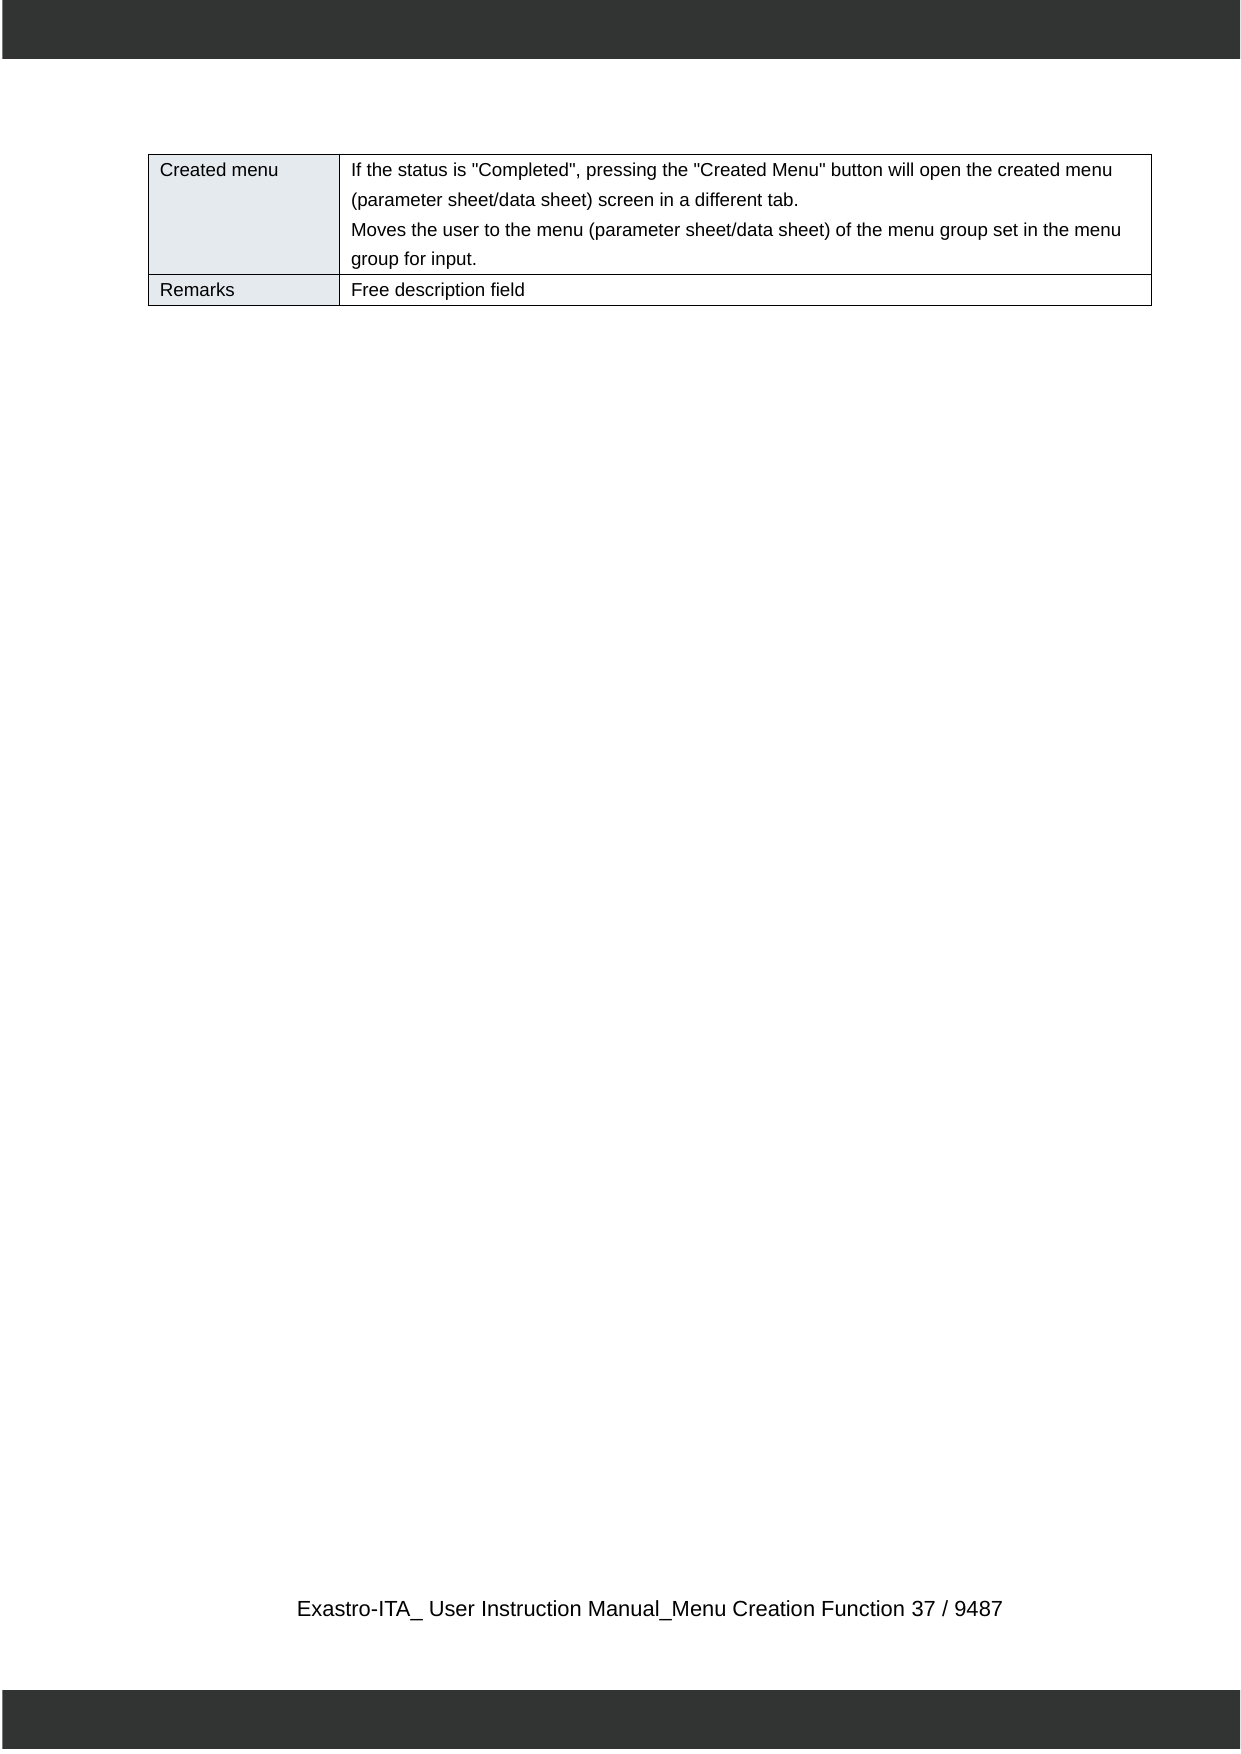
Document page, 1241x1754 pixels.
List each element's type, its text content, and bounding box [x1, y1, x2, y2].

table_cell Created menu [149, 155, 339, 274]
picture [2, 1690, 1241, 1749]
picture [2, 0, 1241, 59]
table_cell If the status is "Completed", pressing the "Created Menu" button will open the created menu (parameter sheet/data sheet) screen in a different tab. Moves the user to the menu (parameter sheet/data sheet) of the menu group set in the menu group for input. [340, 155, 1151, 274]
table_cell Free description field [340, 275, 1151, 305]
table_cell Remarks [149, 275, 339, 305]
